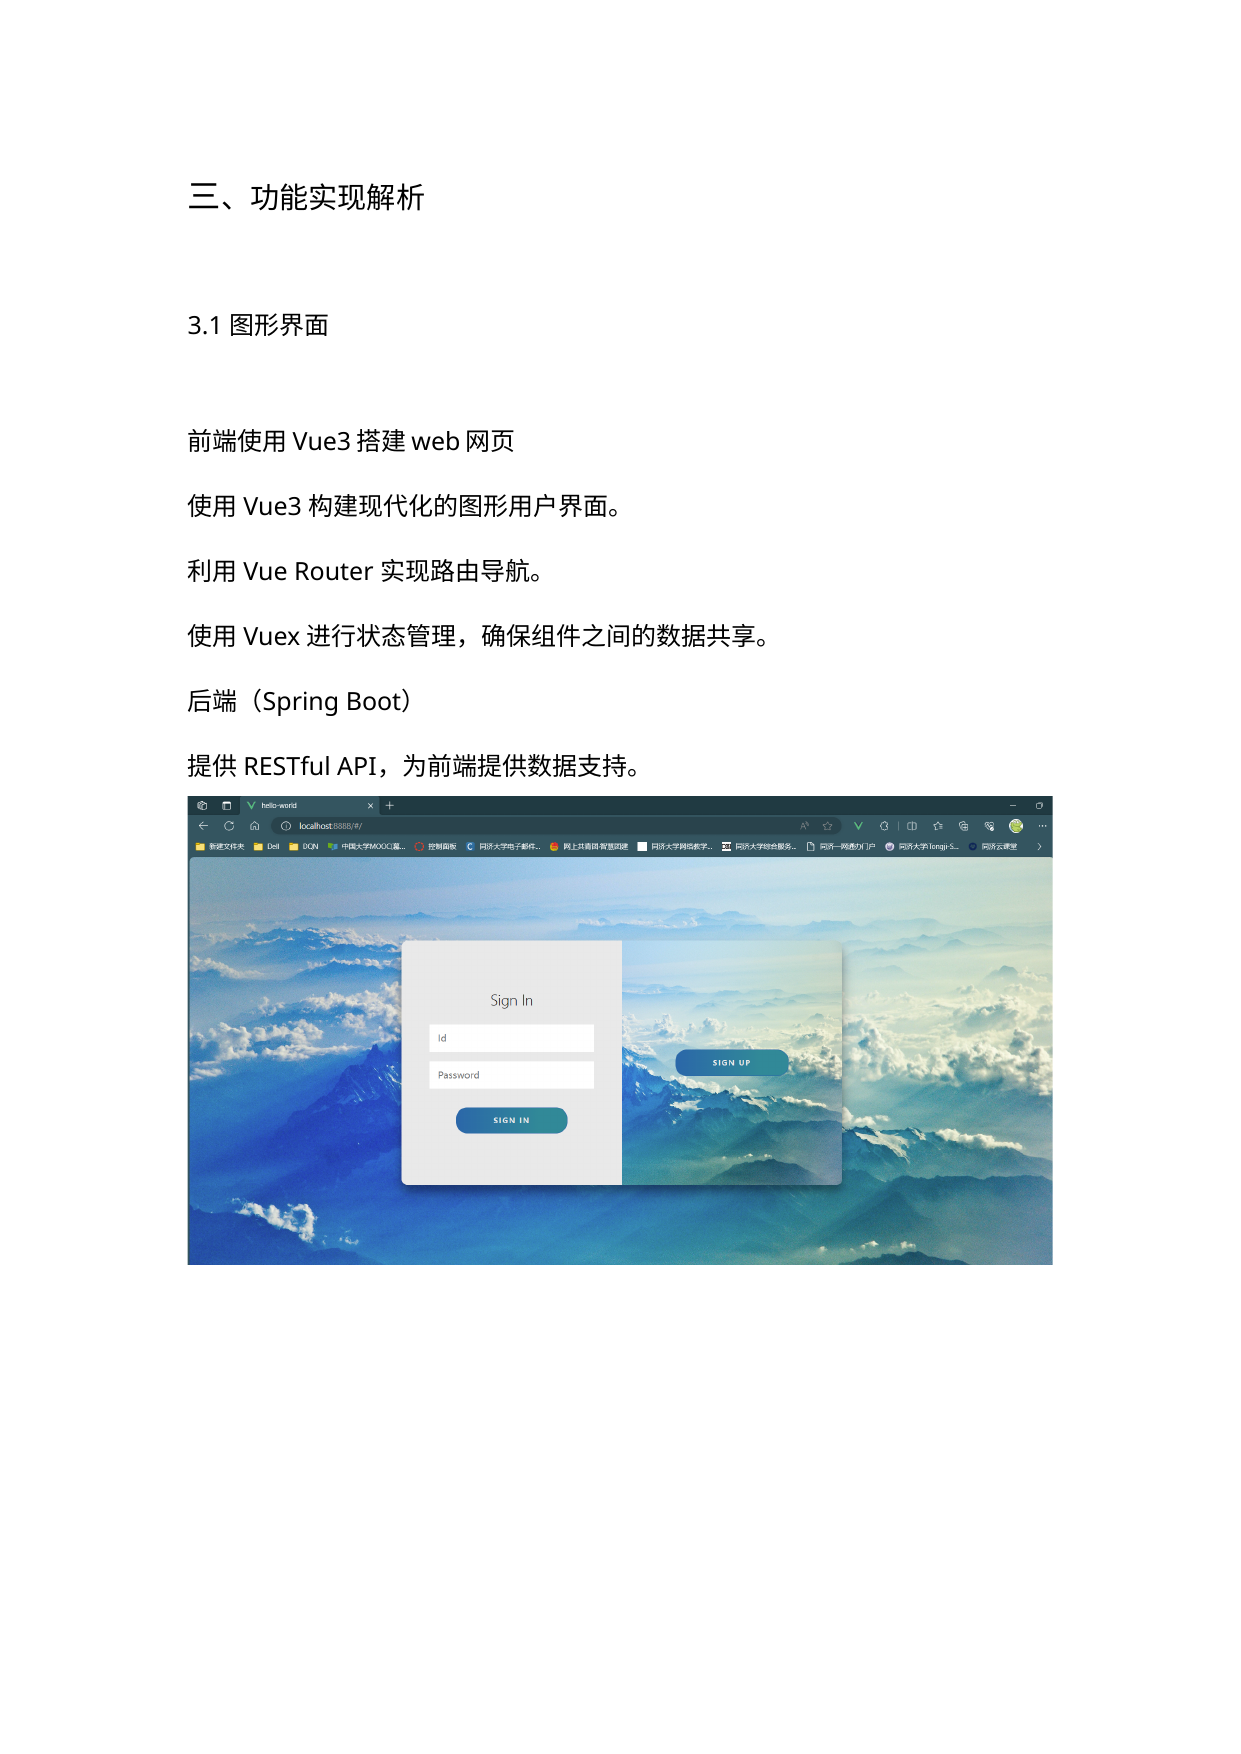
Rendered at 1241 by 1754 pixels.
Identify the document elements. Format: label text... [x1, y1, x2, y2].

picture [187, 796, 1053, 1265]
text 利用 Vue Router 实现路由导航。 [187, 537, 1053, 602]
text 使用 Vuex 进行状态管理，确保组件之间的数据共享。 [187, 602, 1053, 667]
text 使用 Vue3 构建现代化的图形用户界面。 [187, 472, 1053, 537]
text 提供 RESTful API，为前端提供数据支持。 [187, 732, 1053, 796]
text 后端（Spring Boot） [187, 667, 1053, 732]
subtitle 3.1 图形界面 [187, 291, 1053, 356]
text 前端使用Vue3搭建web网页 [187, 407, 1053, 472]
subtitle 三、功能实现解析 [187, 162, 1053, 227]
